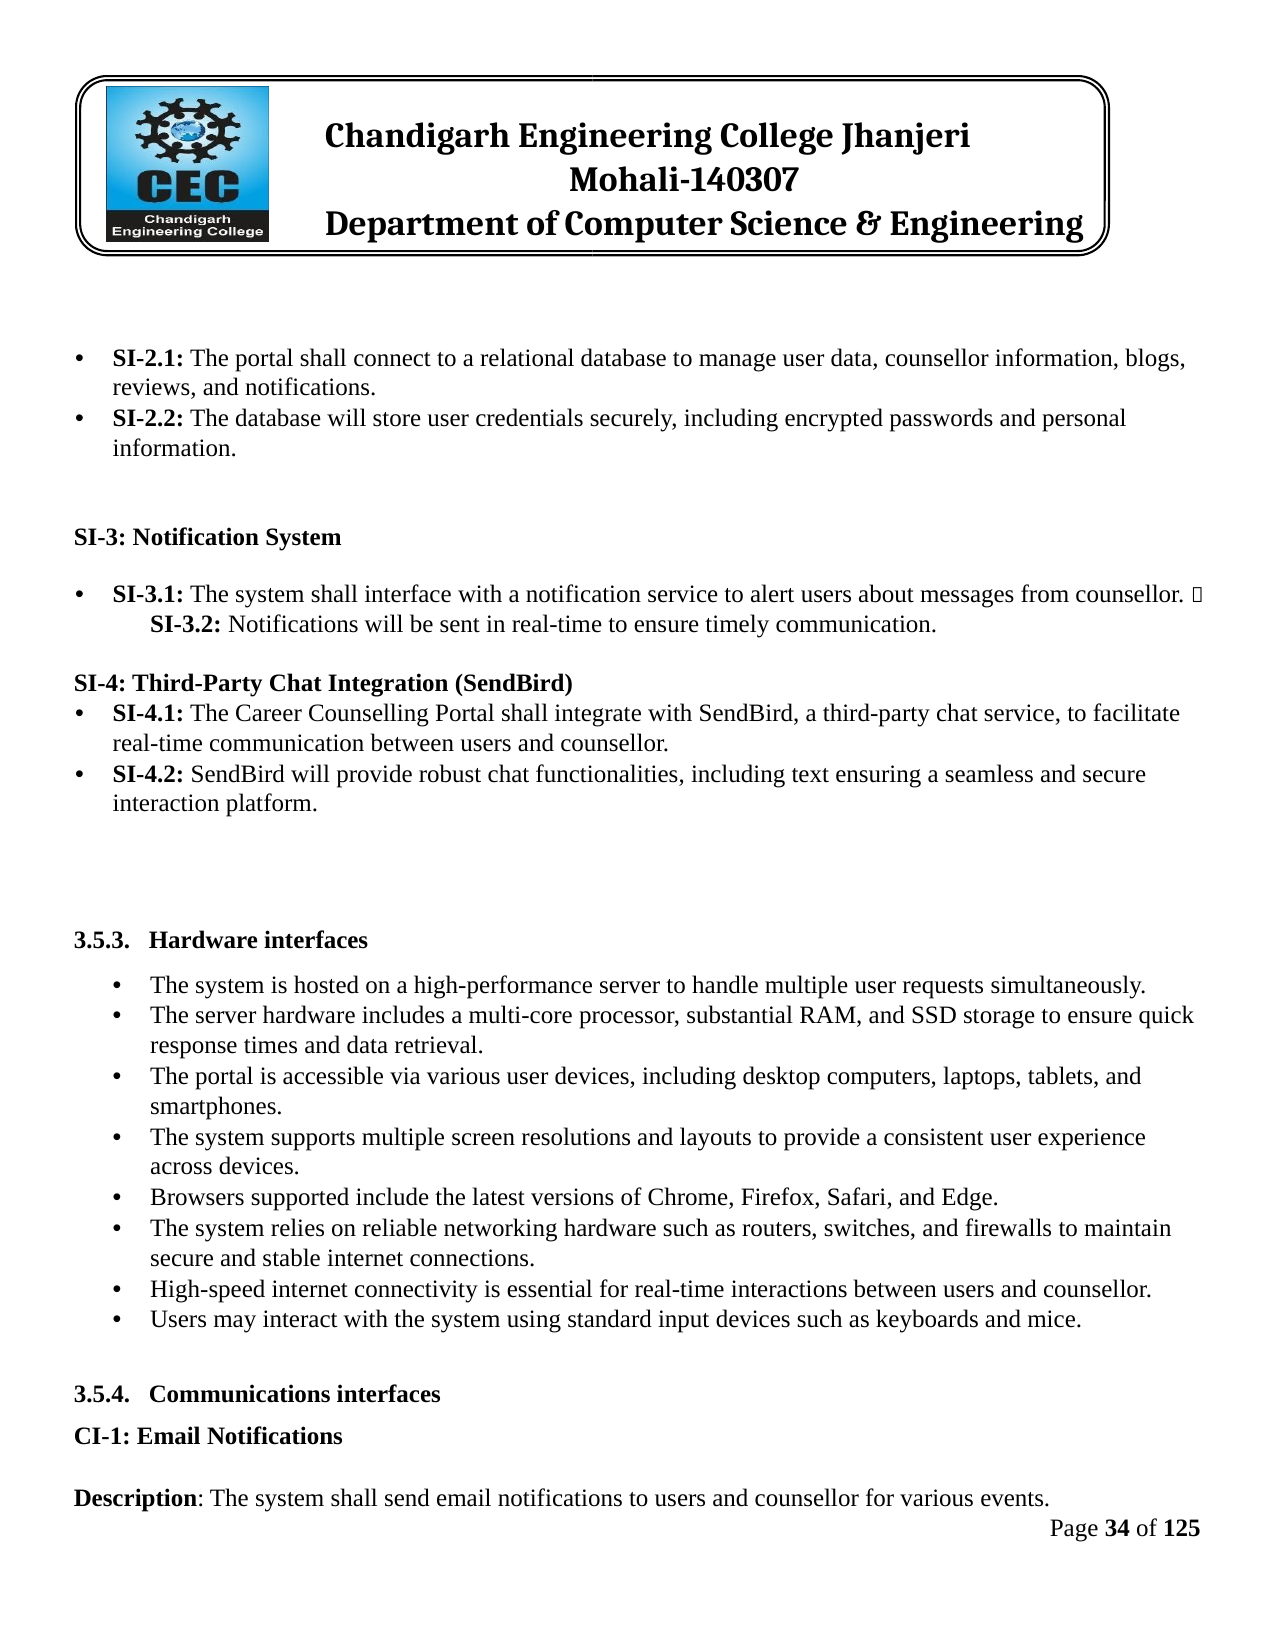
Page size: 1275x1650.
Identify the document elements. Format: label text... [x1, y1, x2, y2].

list Browsers supported include the latest versions of Chrome, Firefox, Safari, and Edge. [112, 1182, 1214, 1211]
subtitle Communications interfaces [73, 1379, 1215, 1408]
list The system supports multiple screen resolutions and layouts to provide a consistent user experience across devices. [112, 1122, 1214, 1180]
list SI-4.2: SendBird will provide robust chat functionalities, including text ensuring a seamless and secure interaction platform. [75, 759, 1214, 817]
list High-speed internet connectivity is essential for real-time interactions between users and counsellor. [112, 1273, 1214, 1302]
list The system is hosted on a high-performance server to handle multiple user requests simultaneously. [112, 969, 1214, 998]
list The server hardware includes a multi-core processor, substantial RAM, and SSD storage to ensure quick response times and data retrieval. [112, 1001, 1214, 1059]
text SI-4: Third-Party Chat Integration (SendBird) [73, 668, 1215, 697]
list SI-2.2: The database will store user credentials securely, including encrypted passwords and personal information. [75, 403, 1214, 462]
text Description: The system shall send email notifications to users and counsellor for various events. [73, 1483, 1214, 1511]
picture [106, 209, 269, 242]
list The portal is accessible via various user devices, including desktop computers, laptops, tablets, and smartphones. [112, 1061, 1214, 1119]
subtitle Hardware interfaces [73, 925, 1215, 954]
list SI-2.1: The portal shall connect to a relational database to manage user data, counsellor information, blogs, reviews, and notifications. [75, 343, 1214, 401]
text SI-3: Notification System [73, 522, 1215, 551]
list SI-3.1: The system shall interface with a notification service to alert users about messages from counsellor.  SI-3.2: Notifications will be sent in real-time to ensure timely communication. [75, 579, 1214, 638]
list SI-4.1: The Career Counselling Portal shall integrate with SendBird, a third-party chat service, to facilitate real-time communication between users and counsellor. [75, 698, 1214, 757]
list Users may interact with the system using standard input devices such as keyboards and mice. [112, 1304, 1214, 1333]
picture [106, 86, 269, 204]
text CI-1: Email Notifications [73, 1421, 1215, 1450]
list The system relies on reliable networking hardware such as routers, switches, and firewalls to maintain secure and stable internet connections. [112, 1213, 1214, 1271]
